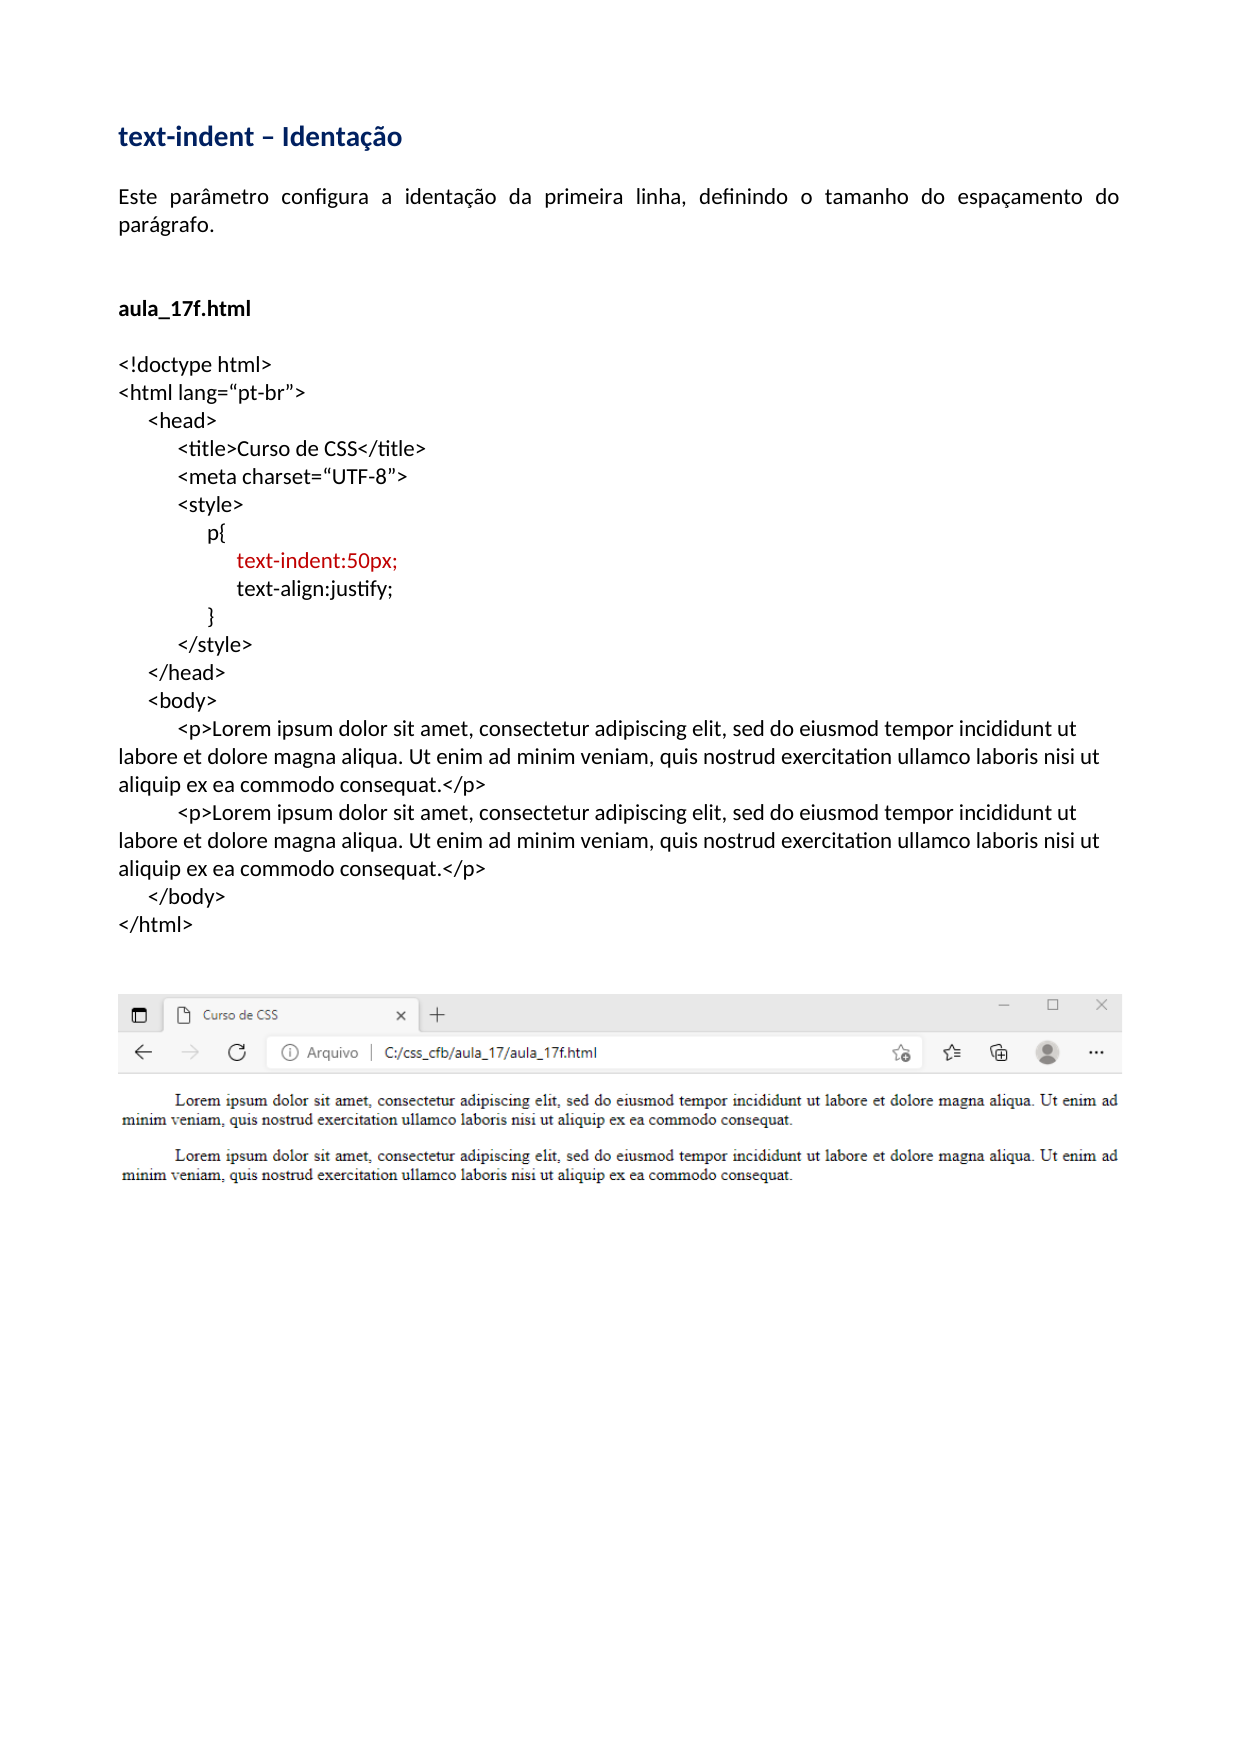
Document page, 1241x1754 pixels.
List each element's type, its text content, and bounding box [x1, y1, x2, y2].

text labore et dolore magna aliqua. Ut enim ad minim veniam, quis nostrud exercitation ullamco laboris nisi ut [118, 742, 1122, 770]
text </style> [118, 630, 1122, 658]
text </head> [118, 658, 1122, 686]
text <meta charset=“UTF-8”> [118, 462, 1122, 490]
text <body> [118, 686, 1122, 714]
text <style> [118, 490, 1122, 518]
text labore et dolore magna aliqua. Ut enim ad minim veniam, quis nostrud exercitation ullamco laboris nisi ut [118, 826, 1122, 854]
text </html> [118, 910, 1122, 938]
text <p>Lorem ipsum dolor sit amet, consectetur adipiscing elit, sed do eiusmod tempor incididunt ut [118, 714, 1122, 742]
text </body> [118, 882, 1122, 910]
picture [118, 994, 1123, 1213]
text text-indent:50px; [118, 546, 1122, 574]
text text-align:justify; [118, 574, 1122, 602]
text aula_17f.html [118, 294, 1122, 322]
text p{ [118, 518, 1122, 546]
text Este parâmetro configura a identação da primeira linha, definindo o tamanho do espaçamento do parágrafo. [118, 182, 1122, 238]
subtitle text-indent – Identação [118, 118, 1122, 154]
text aliquip ex ea commodo consequat.</p> [118, 854, 1122, 882]
text <html lang=“pt-br”> [118, 378, 1122, 406]
text } [118, 602, 1122, 630]
text <head> [118, 406, 1122, 434]
text aliquip ex ea commodo consequat.</p> [118, 770, 1122, 798]
text <title>Curso de CSS</title> [118, 434, 1122, 462]
text <p>Lorem ipsum dolor sit amet, consectetur adipiscing elit, sed do eiusmod tempor incididunt ut [118, 798, 1122, 826]
text <!doctype html> [118, 350, 1122, 378]
